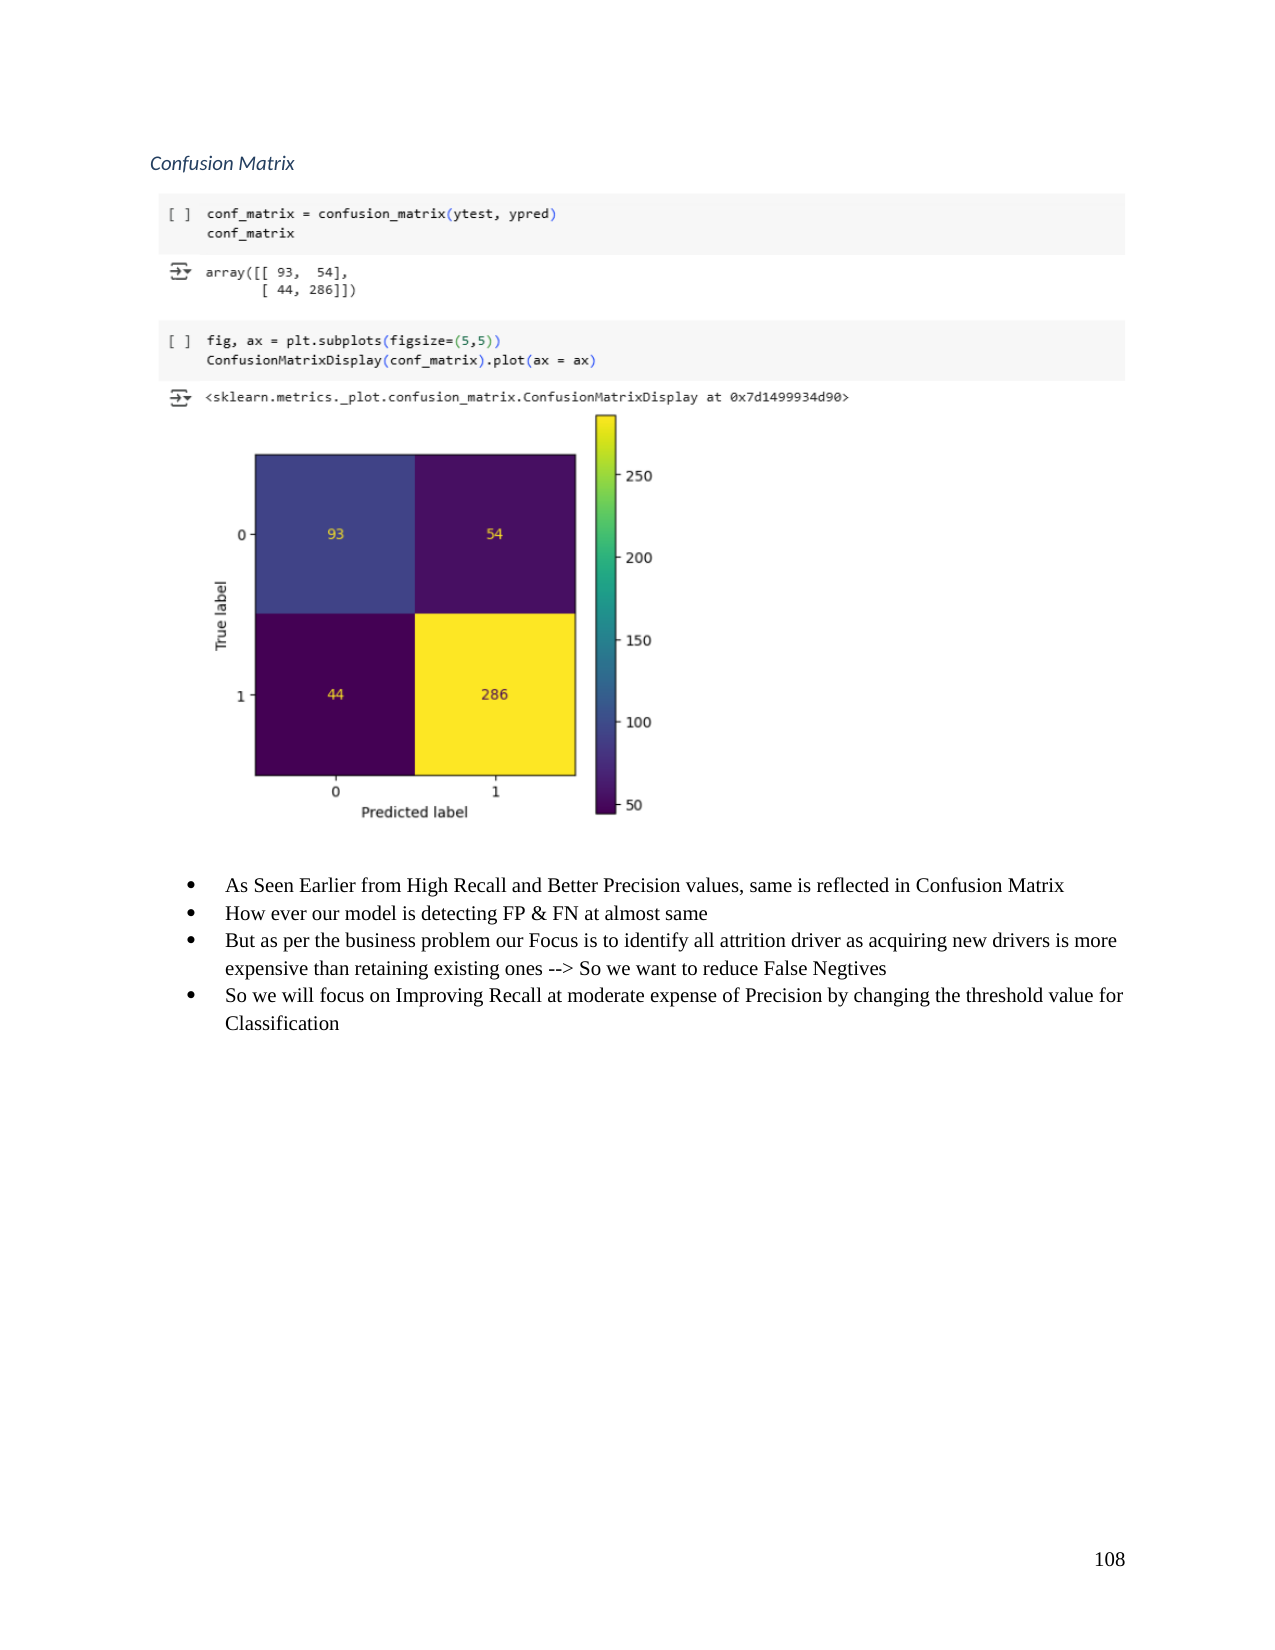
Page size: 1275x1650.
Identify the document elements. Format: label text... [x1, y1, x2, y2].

picture [150, 179, 1125, 842]
list How ever our model is detecting FP & FN at almost same [187, 901, 1125, 925]
list So we will focus on Improving Recall at moderate expense of Precision by changing the threshold value for Classification [187, 983, 1125, 1035]
list As Seen Earlier from High Recall and Better Precision values, same is reflected in Confusion Matrix [187, 873, 1125, 897]
subtitle Confusion Matrix [150, 150, 1125, 175]
list But as per the business problem our Focus is to identify all attrition driver as acquiring new drivers is more expensive than retaining existing ones --> So we want to reduce False Negtives [187, 928, 1125, 980]
